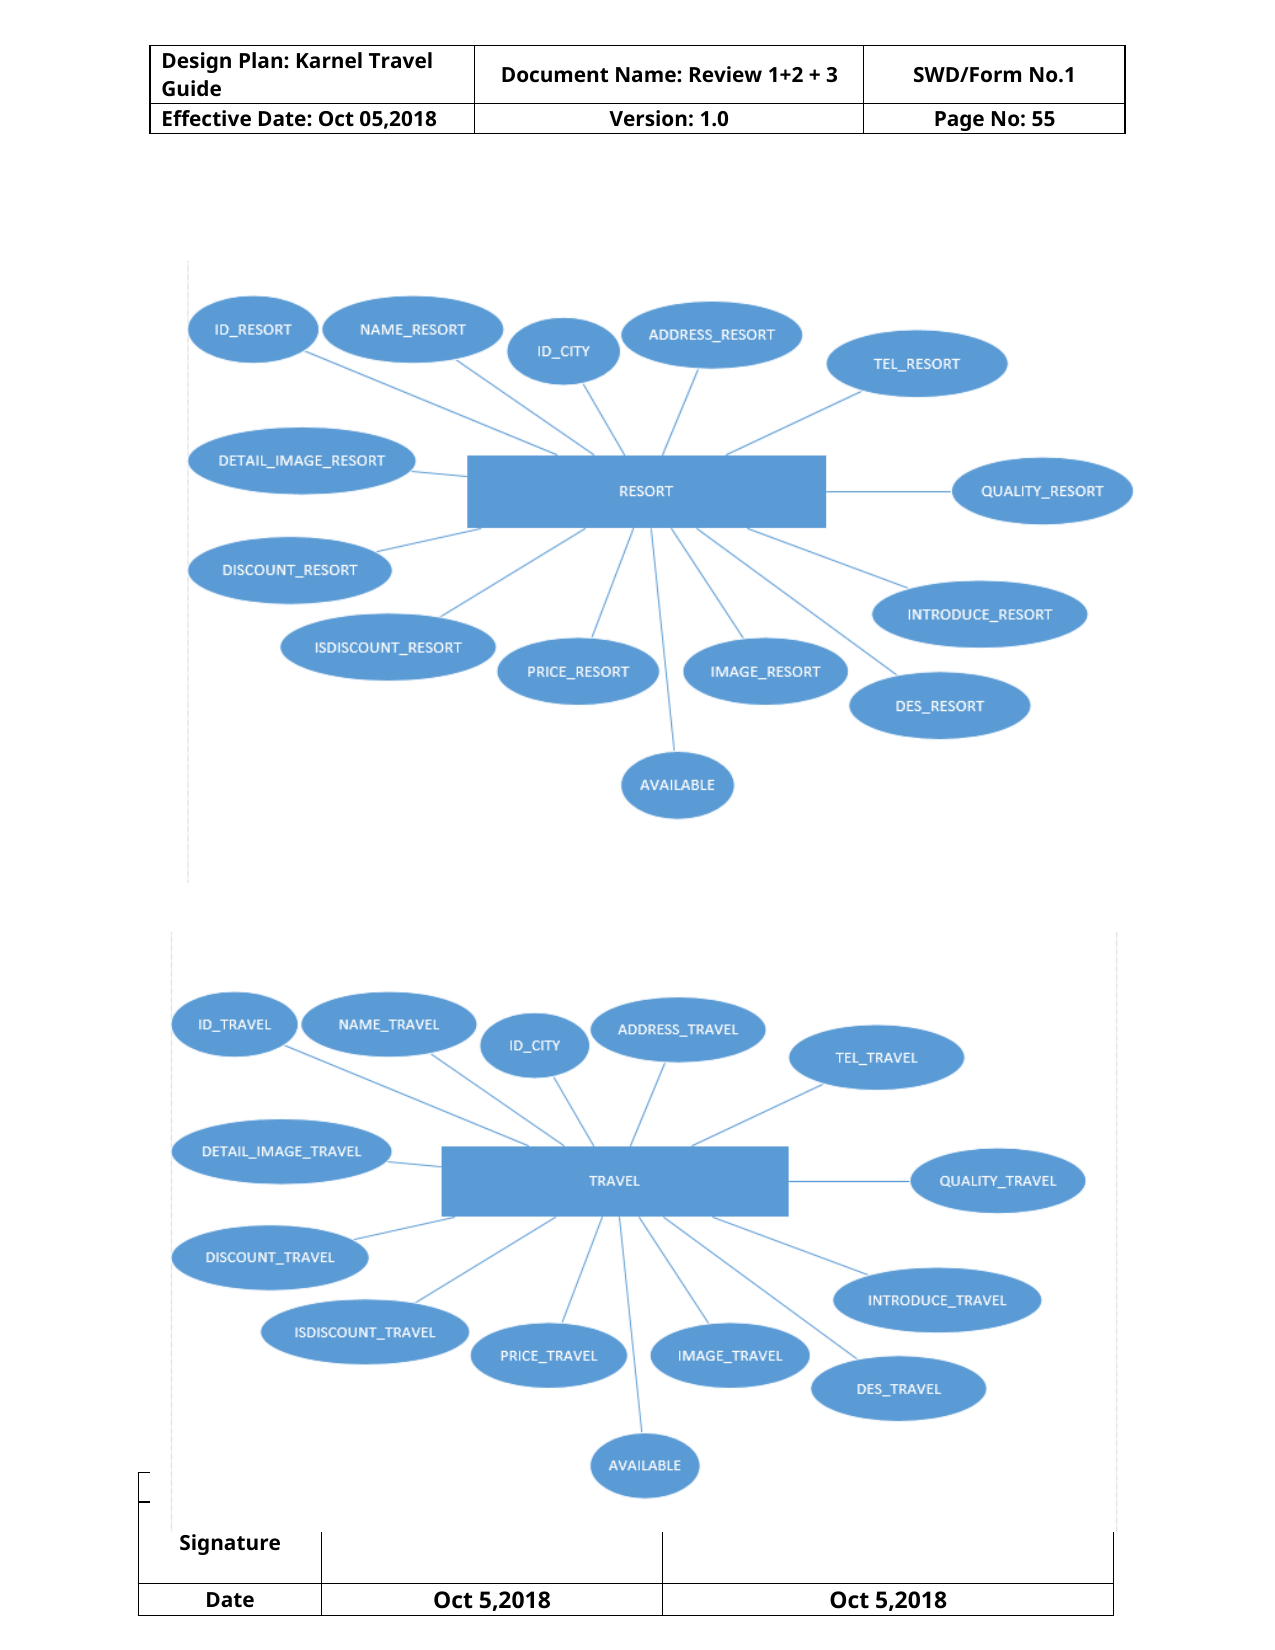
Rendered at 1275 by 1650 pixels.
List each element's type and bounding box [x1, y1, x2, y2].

picture [150, 932, 1125, 1532]
picture [176, 261, 1152, 883]
